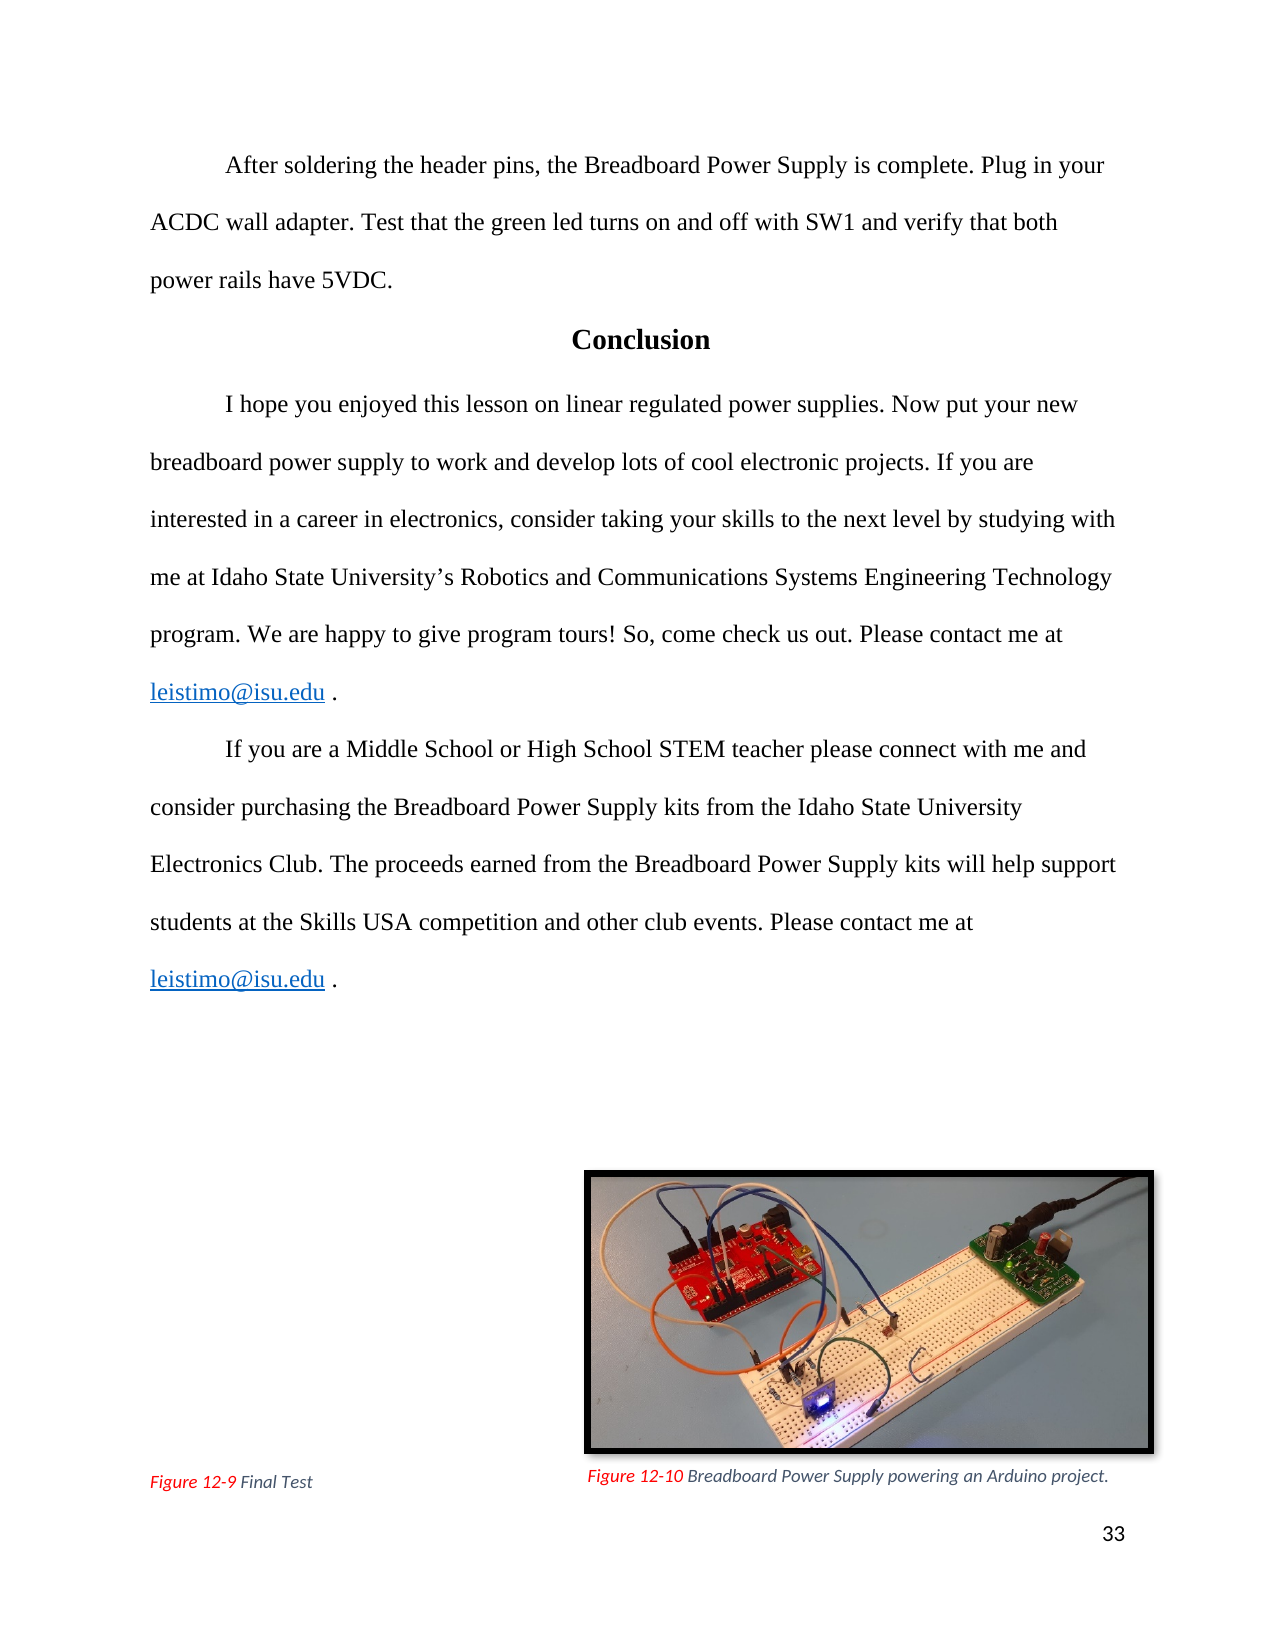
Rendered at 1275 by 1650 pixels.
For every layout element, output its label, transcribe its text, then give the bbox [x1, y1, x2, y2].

text After soldering the header pins, the Breadboard Power Supply is complete. Plug in your ACDC wall adapter. Test that the green led turns on and off with SW1 and verify that both power rails have 5VDC. [150, 150, 1125, 294]
text Conclusion [150, 322, 1125, 356]
text If you are a Middle School or High School STEM teacher please connect with me and consider purchasing the Breadboard Power Supply kits from the Idaho State University Electronics Club. The proceeds earned from the Breadboard Power Supply kits will help support students at the Skills USA competition and other club events. Please contact me at leistimo@isu.edu . [150, 734, 1125, 993]
text I hope you enjoyed this lesson on linear regulated power supplies. Now put your new breadboard power supply to work and develop lots of cool electronic projects. If you are interested in a career in electronics, consider taking your skills to the next level by studying with me at Idaho State University’s Robotics and Communications Systems Engineering Technology program. We are happy to give program tours! So, come check us out. Please contact me at leistimo@isu.edu . [150, 389, 1125, 706]
picture [591, 1177, 1148, 1448]
